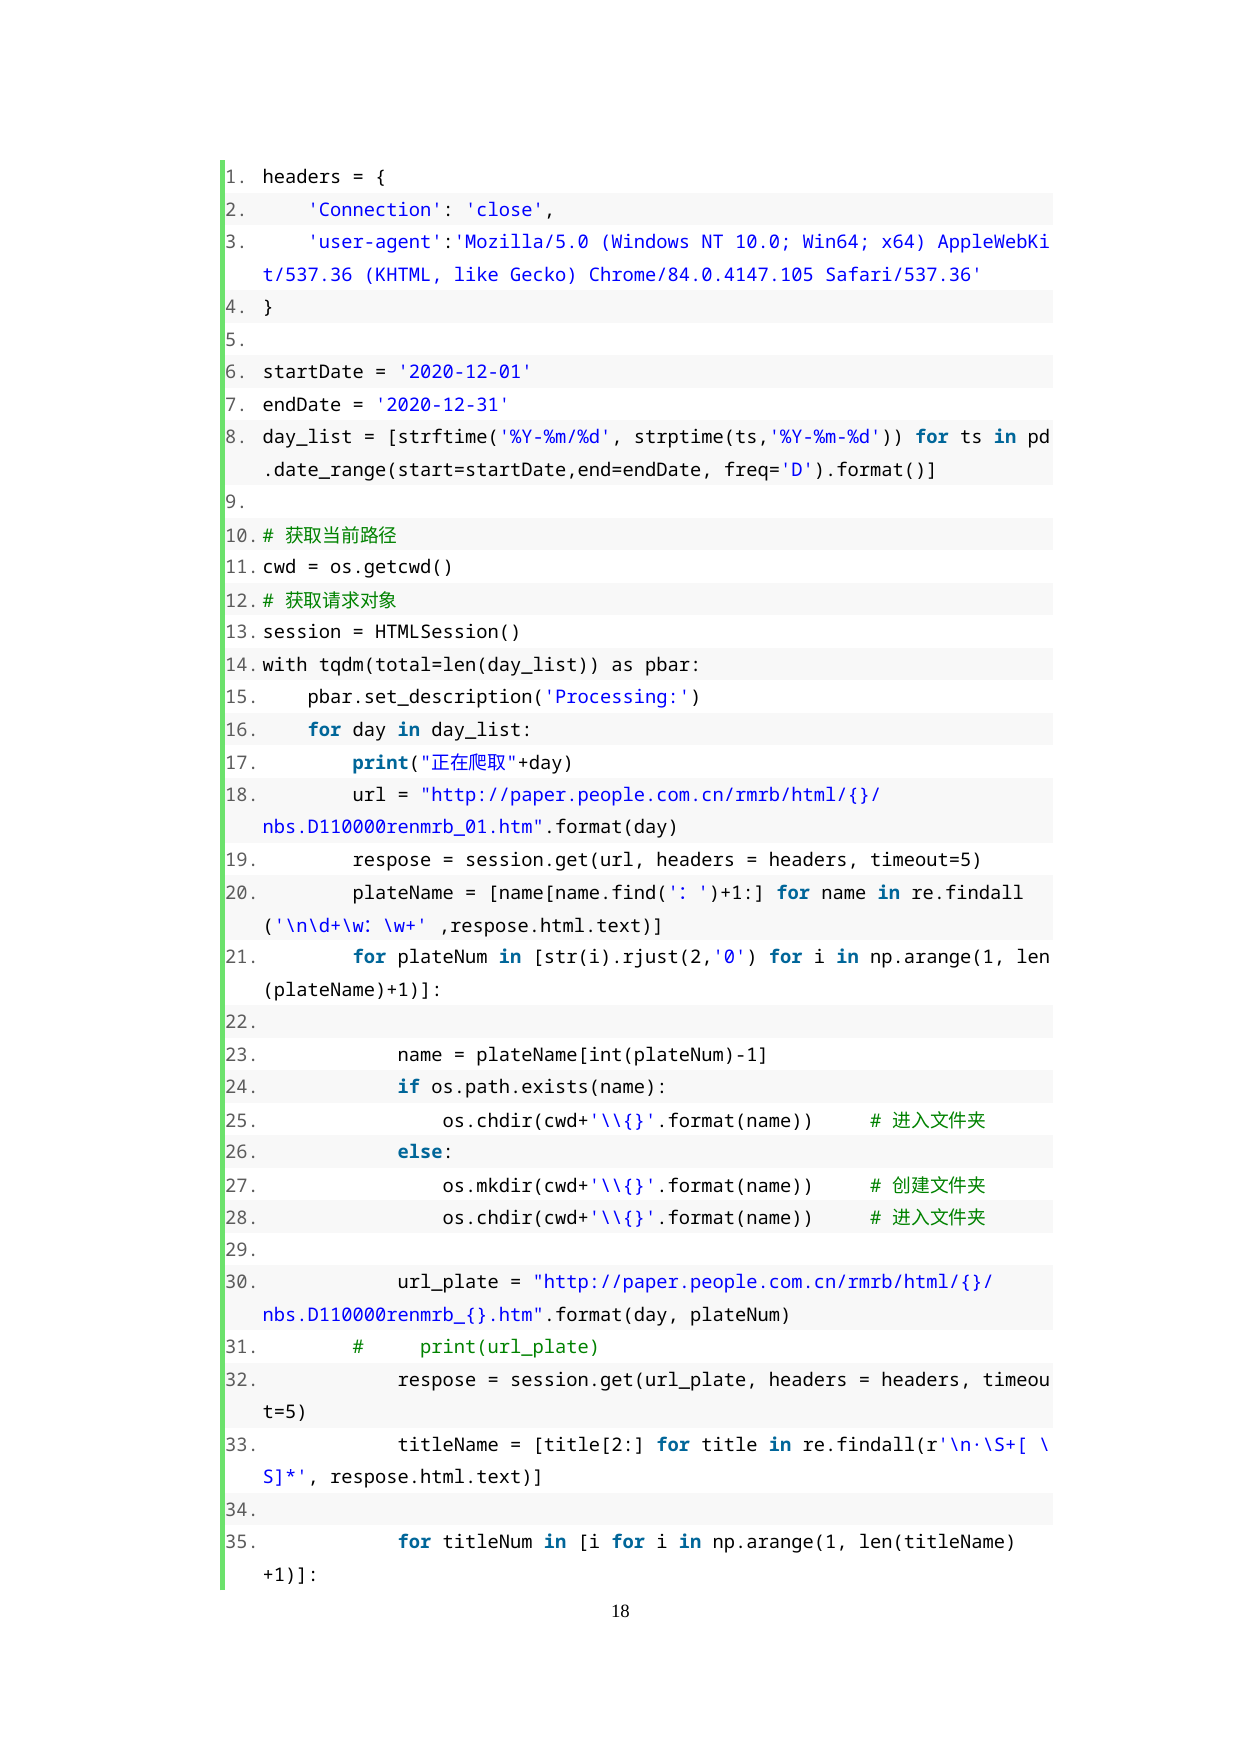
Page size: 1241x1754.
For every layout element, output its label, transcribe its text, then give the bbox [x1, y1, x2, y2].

list if os.path.exists(name): [225, 1070, 1053, 1103]
list for day in day_list: [225, 713, 1053, 745]
list cwd = os.getcwd() [225, 550, 1053, 583]
list else: [225, 1135, 1053, 1168]
list pbar.set_description('Processing:') [225, 680, 1053, 713]
list os.chdir(cwd+'\\{}'.format(name)) # 进入文件夹 [225, 1103, 1053, 1135]
list 'user-agent':'Mozilla/5.0 (Windows NT 10.0; Win64; x64) AppleWebKit/537.36 (KHTML, like Gecko) Chrome/84.0.4147.105 Safari/537.36' [225, 225, 1053, 290]
list titleName = [title[2:] for title in re.findall(r'\n·\S+[ \S]*', respose.html.text)] [225, 1428, 1053, 1493]
list startDate = '2020-12-01' [225, 355, 1053, 388]
list with tqdm(total=len(day_list)) as pbar: [225, 648, 1053, 680]
list respose = session.get(url_plate, headers = headers, timeout=5) [225, 1363, 1053, 1428]
list name = plateName[int(plateNum)-1] [225, 1038, 1053, 1070]
list # 获取请求对象 [225, 583, 1053, 615]
list session = HTMLSession() [225, 615, 1053, 648]
list headers = { [225, 160, 1053, 193]
list url = "http://paper.people.com.cn/rmrb/html/{}/nbs.D110000renmrb_01.htm".format(day) [225, 778, 1053, 843]
list for titleNum in [i for i in np.arange(1, len(titleName)+1)]: [225, 1525, 1053, 1590]
list respose = session.get(url, headers = headers, timeout=5) [225, 843, 1053, 875]
list for plateNum in [str(i).rjust(2,'0') for i in np.arange(1, len(plateName)+1)]: [225, 940, 1053, 1005]
list print("正在爬取"+day) [225, 745, 1053, 778]
list 'Connection': 'close', [225, 193, 1053, 225]
list plateName = [name[name.find('：')+1:] for name in re.findall('\n\d+\w：\w+' ,respose.html.text)] [225, 875, 1053, 940]
list os.mkdir(cwd+'\\{}'.format(name)) # 创建文件夹 [225, 1168, 1053, 1200]
list url_plate = "http://paper.people.com.cn/rmrb/html/{}/nbs.D110000renmrb_{}.htm".format(day, plateNum) [225, 1265, 1053, 1330]
list } [225, 290, 1053, 323]
list # print(url_plate) [225, 1330, 1053, 1363]
list # 获取当前路径 [225, 518, 1053, 550]
list day_list = [strftime('%Y-%m/%d', strptime(ts,'%Y-%m-%d')) for ts in pd.date_range(start=startDate,end=endDate, freq='D').format()] [225, 420, 1053, 485]
list os.chdir(cwd+'\\{}'.format(name)) # 进入文件夹 [225, 1200, 1053, 1233]
list endDate = '2020-12-31' [225, 388, 1053, 420]
